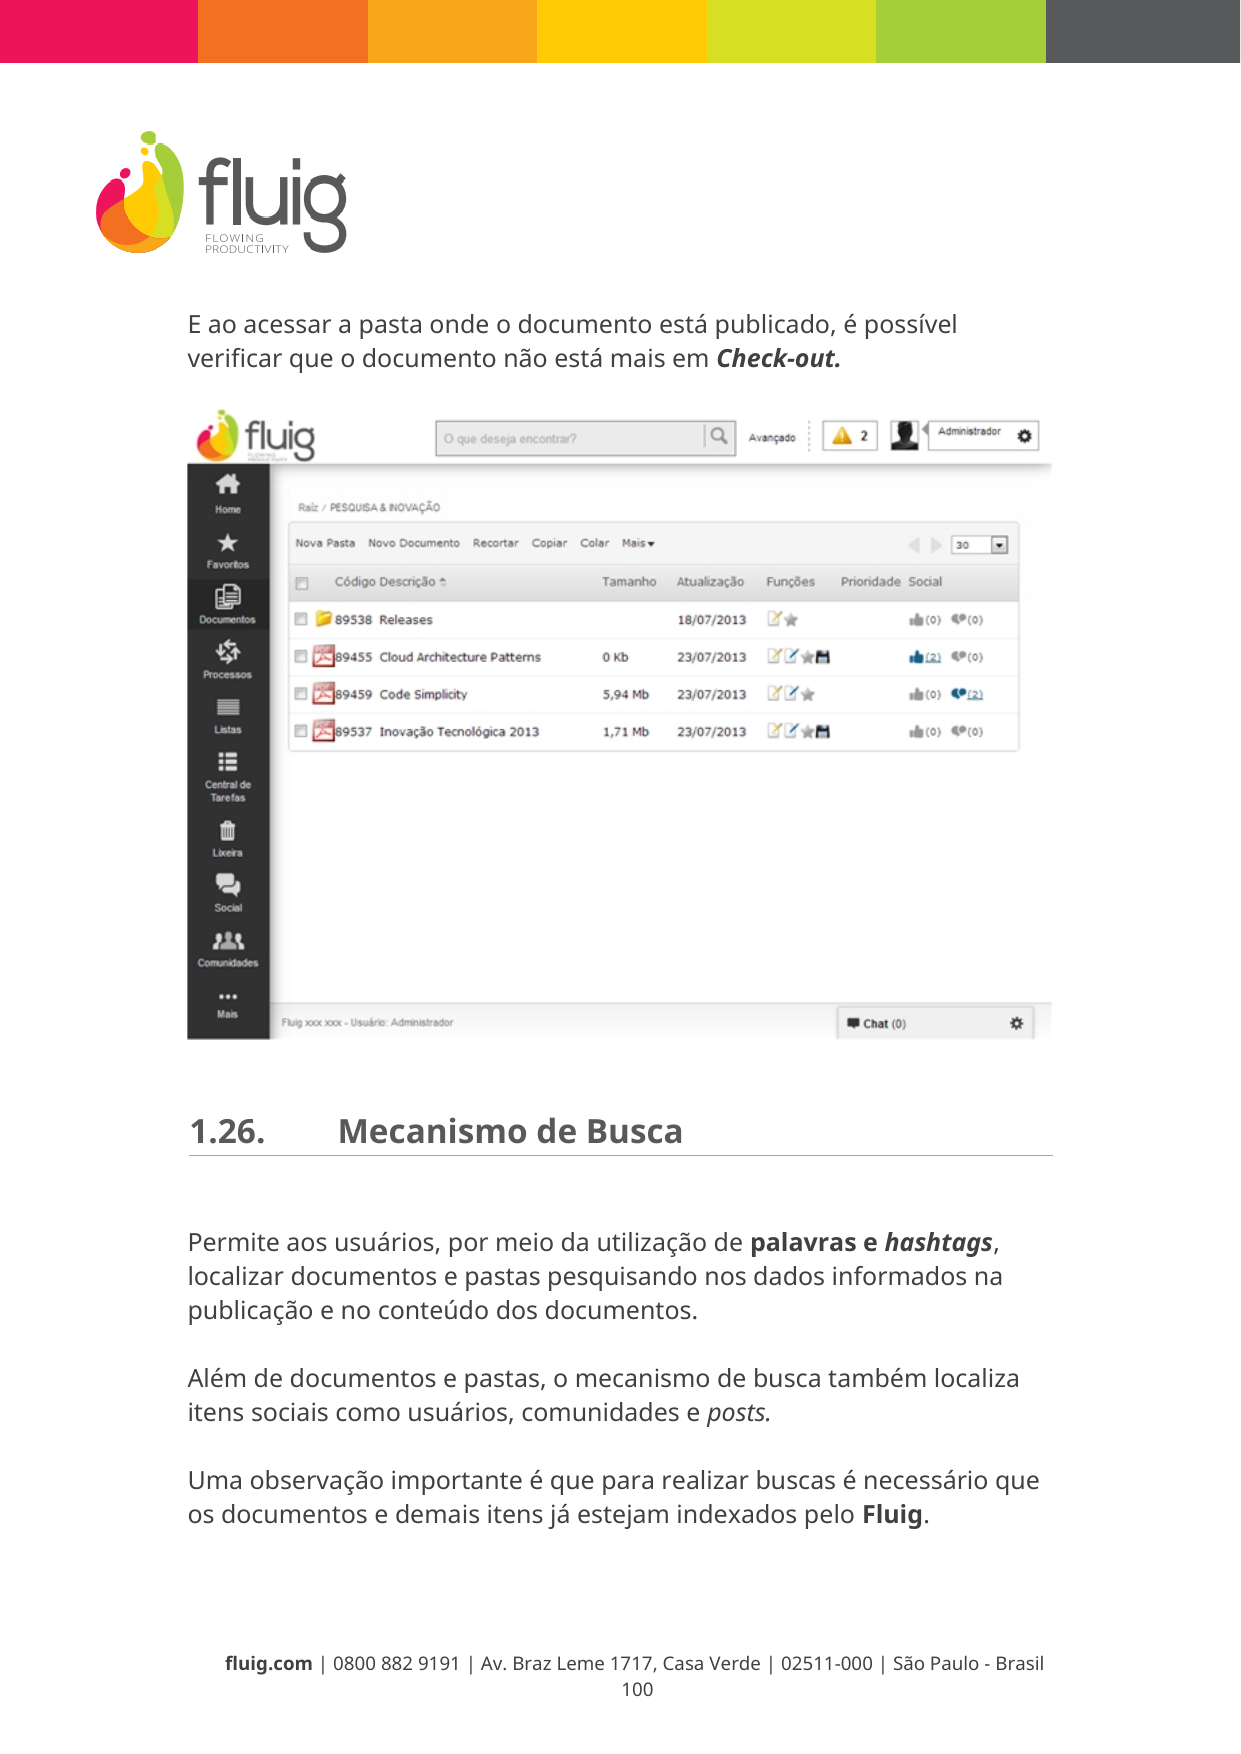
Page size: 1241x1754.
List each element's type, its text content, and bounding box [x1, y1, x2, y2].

text E ao acessar a pasta onde o documento está publicado, é possível verificar que o documento não está mais em Check-out. [187, 307, 1053, 375]
text Uma observação importante é que para realizar buscas é necessário que os documentos e demais itens já estejam indexados pelo Fluig. [187, 1463, 1053, 1531]
text Além de documentos e pastas, o mecanismo de busca também localiza itens sociais como usuários, comunidades e posts. [187, 1360, 1053, 1428]
text Permite aos usuários, por meio da utilização de palavras e hashtags, localizar documentos e pastas pesquisando nos dados informados na publicação e no conteúdo dos documentos. [187, 1224, 1053, 1326]
subtitle Mecanismo de Busca [189, 1107, 1053, 1155]
picture [187, 409, 1053, 1040]
